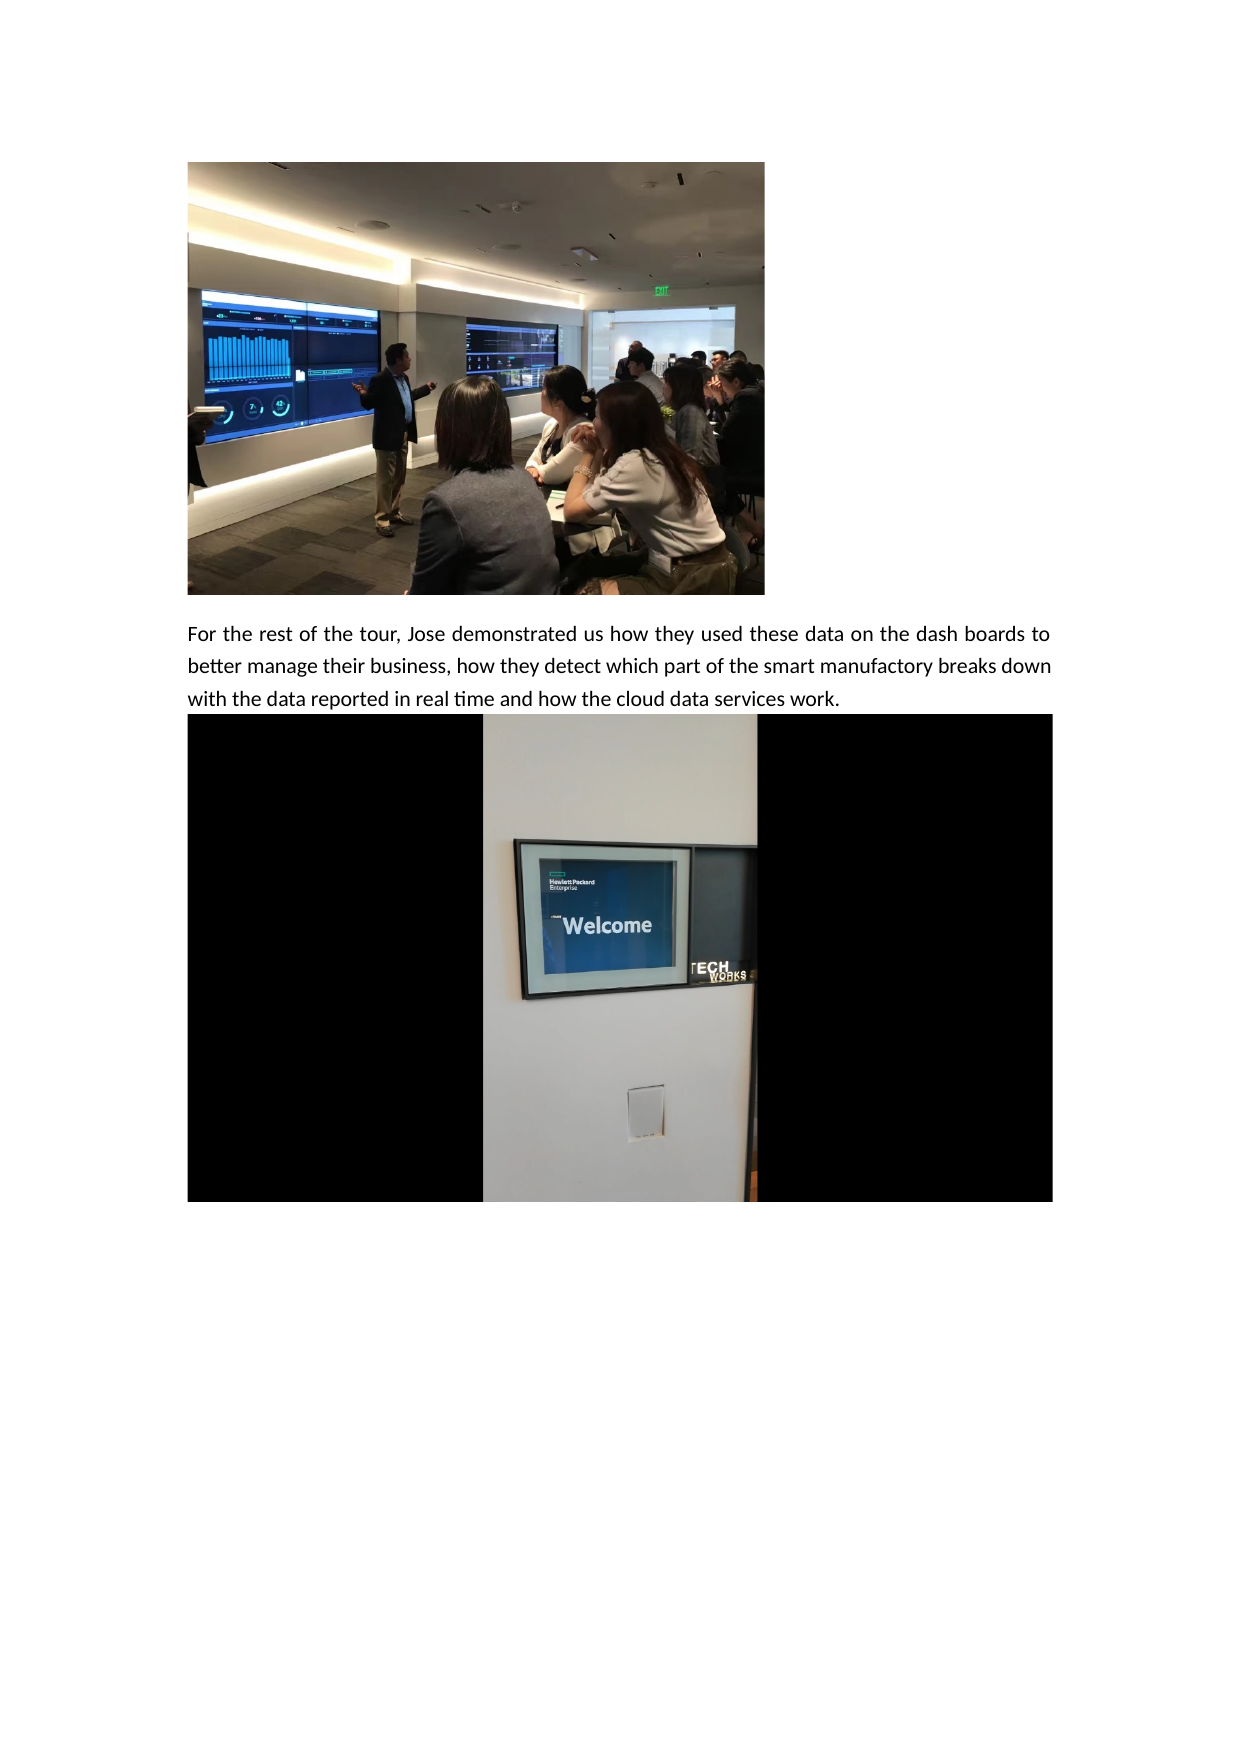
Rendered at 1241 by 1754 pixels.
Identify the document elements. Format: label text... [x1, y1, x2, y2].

picture [187, 162, 765, 595]
text For the rest of the tour, Jose demonstrated us how they used these data on the dash boards to better manage their business, how they detect which part of the smart manufactory breaks down with the data reported in real time and how the cloud data services work. [187, 617, 1053, 714]
picture [187, 714, 1053, 1202]
